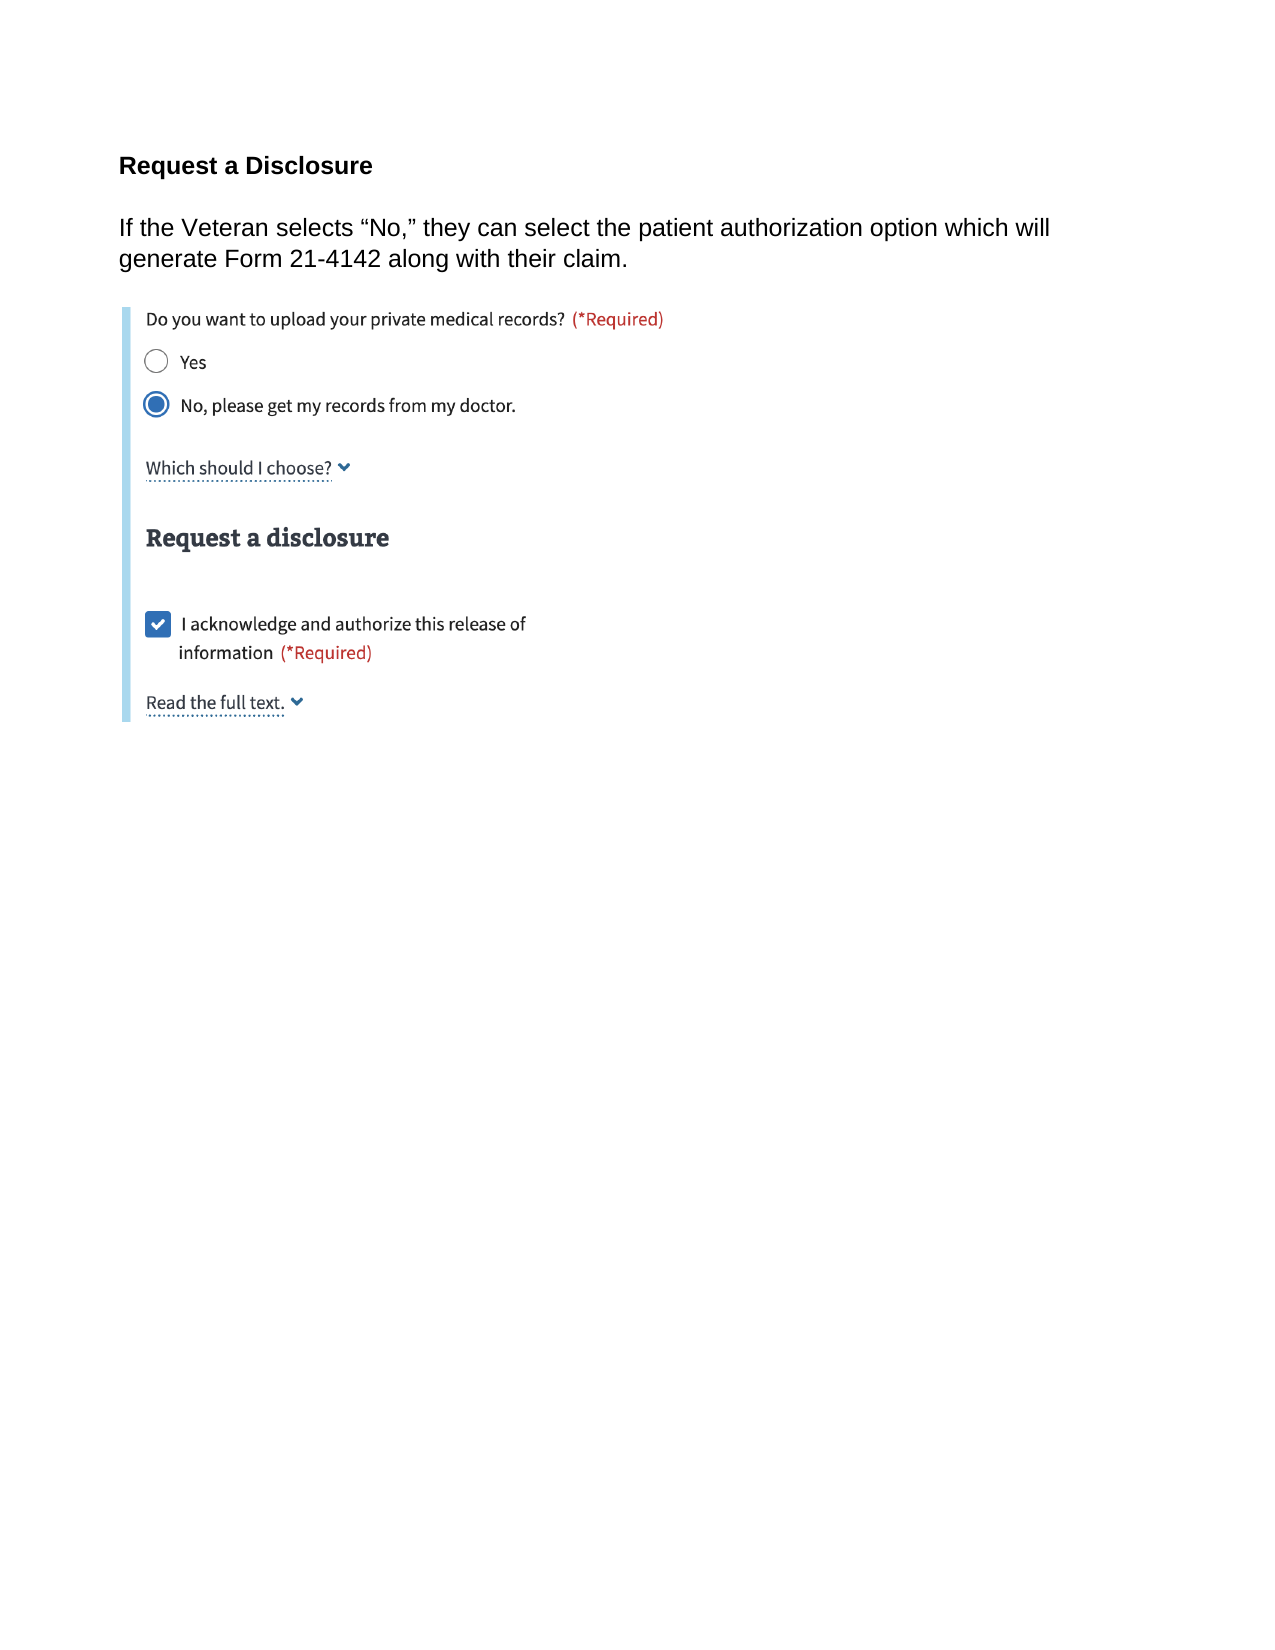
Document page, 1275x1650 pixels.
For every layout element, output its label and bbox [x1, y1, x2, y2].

picture [118, 307, 667, 722]
